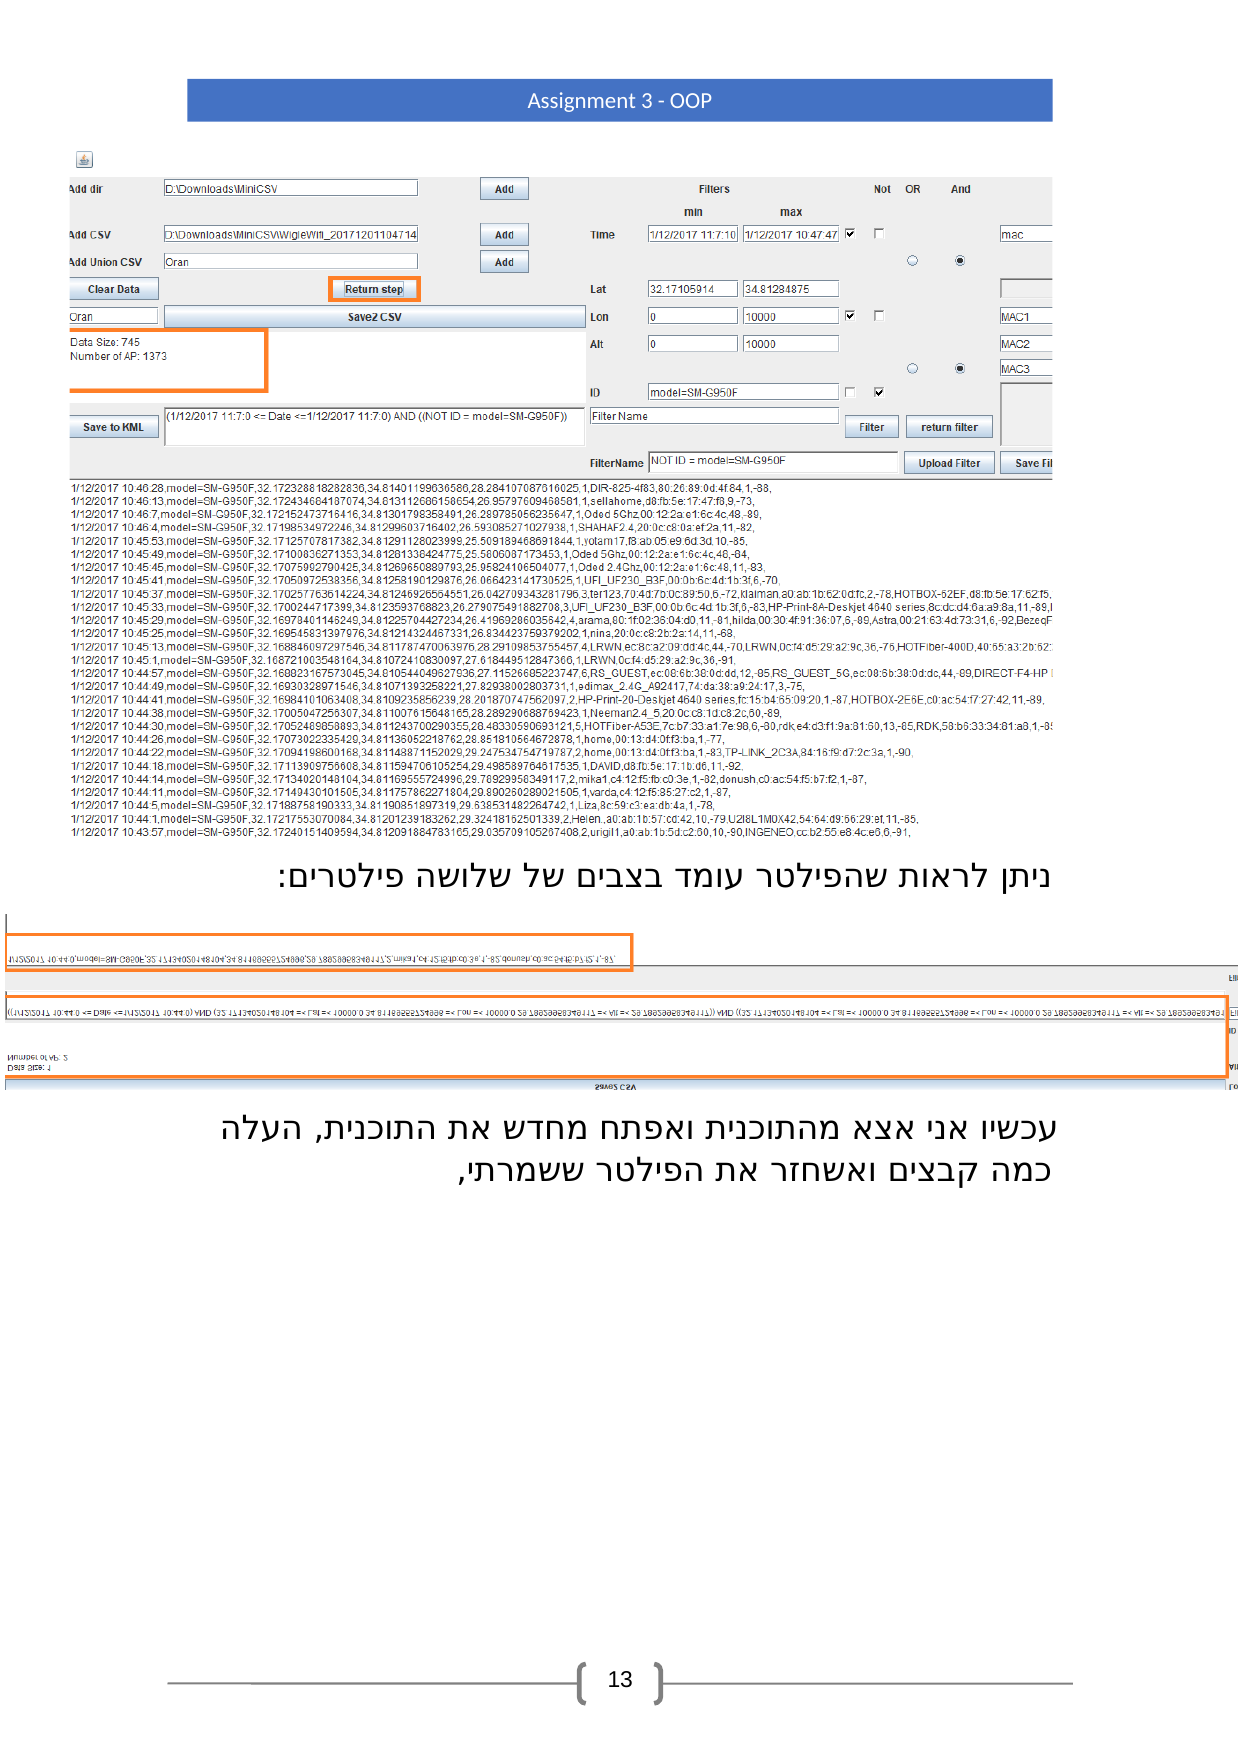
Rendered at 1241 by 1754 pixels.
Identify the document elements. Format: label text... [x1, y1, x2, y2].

picture [5, 914, 1238, 1090]
text ניתן לראות שהפילטר עומד בצבים של שלושה פילטרים: [187, 856, 1053, 895]
picture [69, 150, 1053, 838]
text עכשיו אני אצא מהתוכנית ואפתח מחדש את התוכנית, העלה כמה קבצים ואשחזר את הפילטר ששמרתי, [187, 1108, 1059, 1189]
